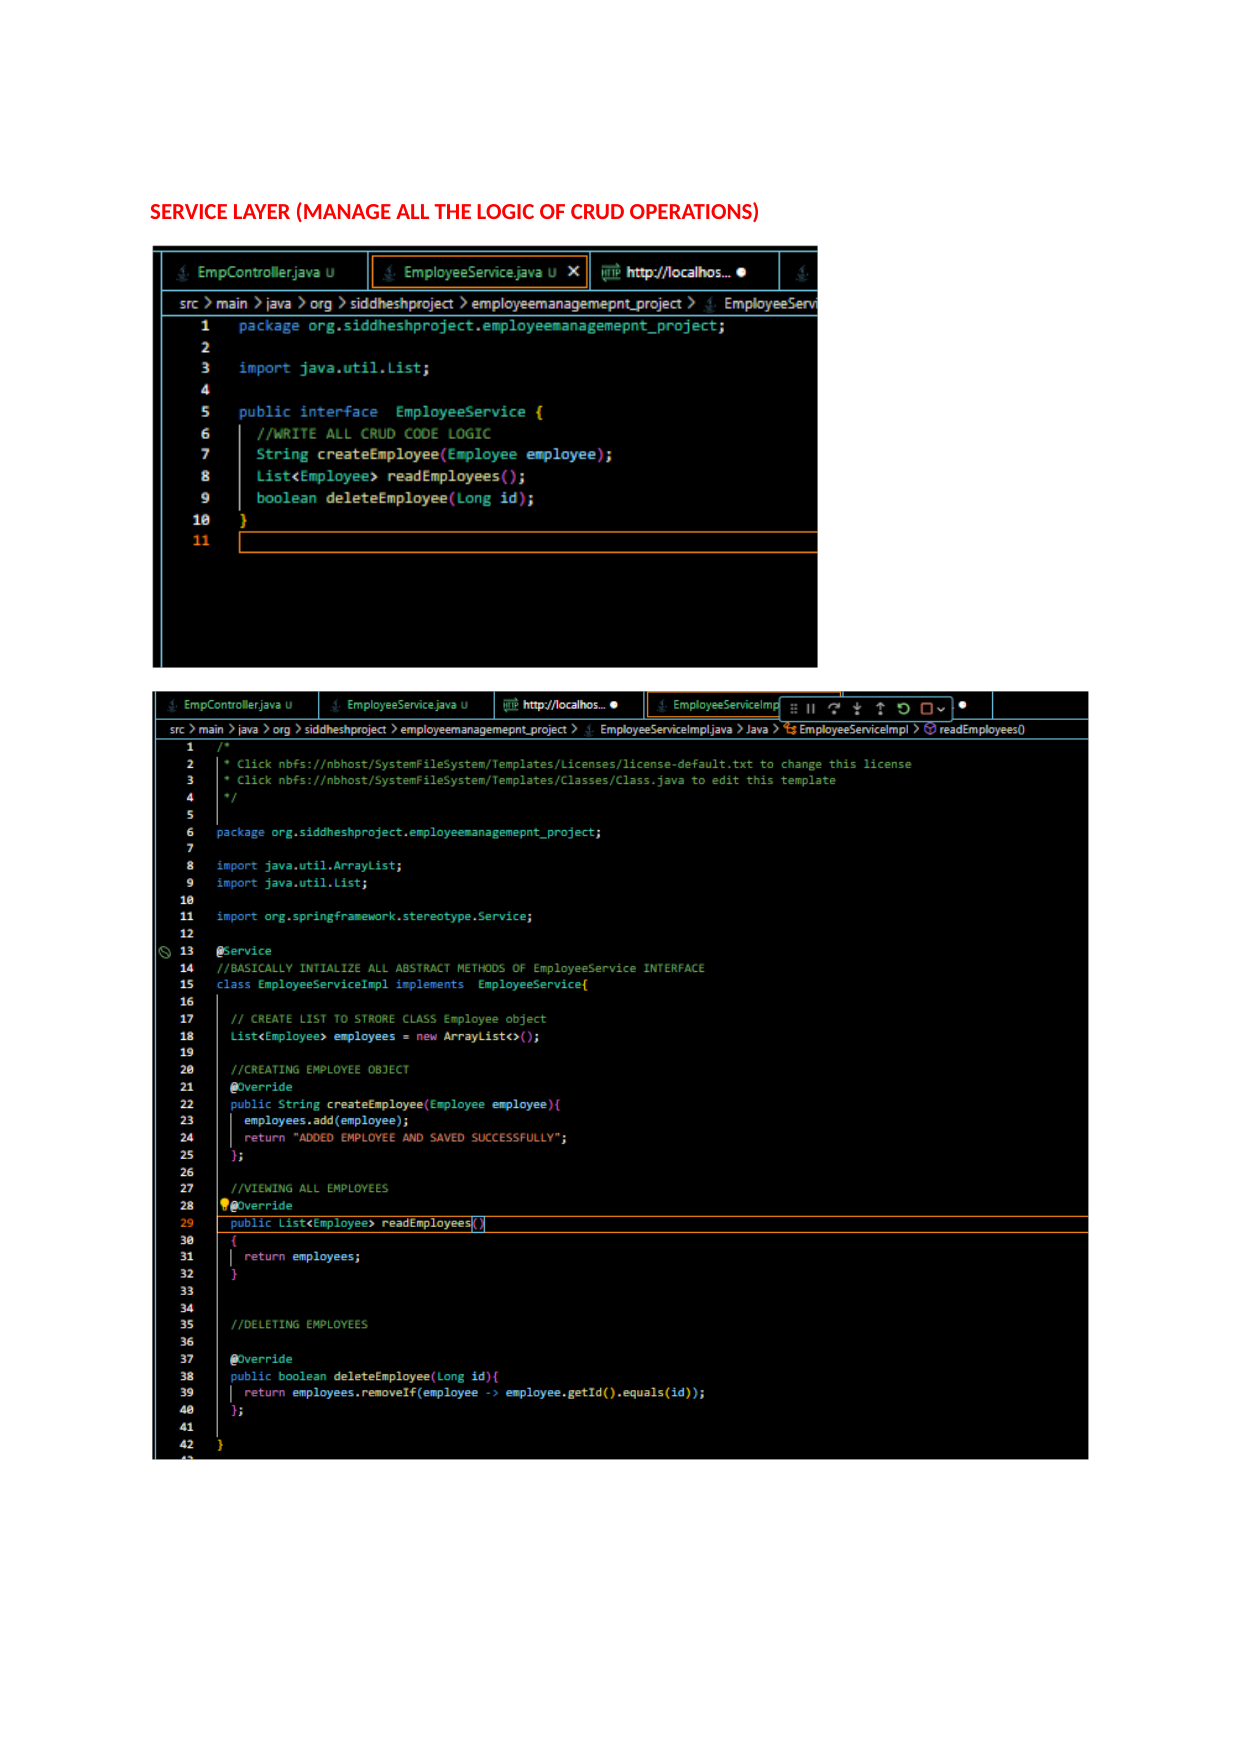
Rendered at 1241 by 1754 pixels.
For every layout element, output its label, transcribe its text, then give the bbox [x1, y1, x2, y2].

picture [150, 689, 1091, 1462]
picture [150, 243, 821, 671]
text SERVICE LAYER (MANAGE ALL THE LOGIC OF CRUD OPERATIONS) [150, 197, 1090, 225]
